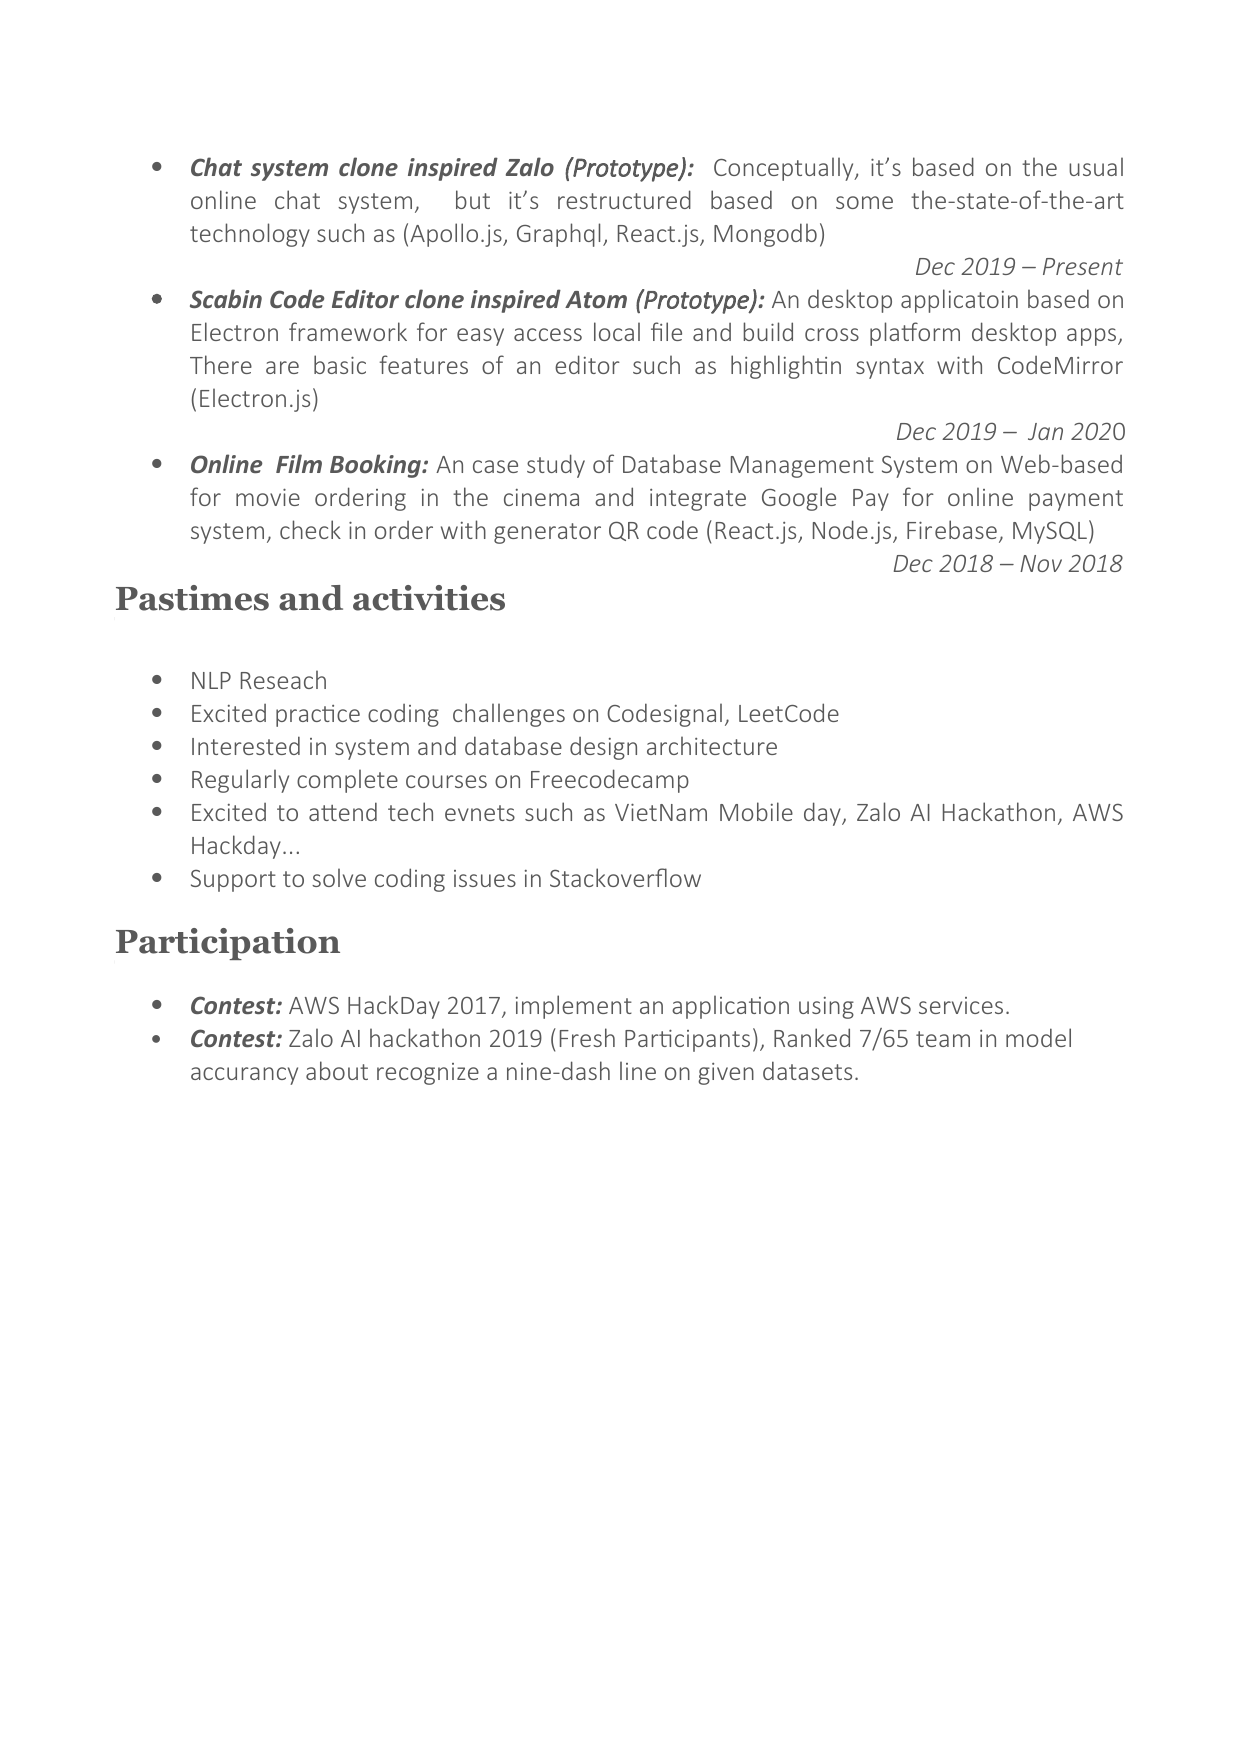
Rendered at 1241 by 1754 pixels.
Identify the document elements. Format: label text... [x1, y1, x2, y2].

table_cell Participation [103, 923, 1137, 988]
table_cell Online Film Booking: An case study of Database Management System on Web-based for movie ordering in the cinema and integrate Google Pay for online payment system, check in order with generator QR code (React.js, Node.js, Firebase, MySQL) Dec 2018 – Nov 2018 [103, 447, 1137, 579]
table_cell Contest: AWS HackDay 2017, implement an application using AWS services. Contest: Zalo AI hackathon 2019 (Fresh Participants), Ranked 7/65 team in model accurancy about recognize a nine-dash line on given datasets. [103, 989, 1137, 1087]
table_header Chat system clone inspired Zalo (Prototype): Conceptually, it’s based on the usual online chat system, but it’s restructured based on some the-state-of-the-art technology such as (Apollo.js, Graphql, React.js, Mongodb) Dec 2019 – Present [103, 150, 1137, 282]
table_cell Scabin Code Editor clone inspired Atom (Prototype): An desktop applicatoin based on Electron framework for easy access local file and build cross platform desktop apps, There are basic features of an editor such as highlightin syntax with CodeMirror (Electron.js) Dec 2019 – Jan 2020 [103, 282, 1137, 447]
table_cell Pastimes and activities [103, 579, 1137, 663]
table_cell NLP Reseach Excited practice coding challenges on Codesignal, LeetCode Interested in system and database design architecture Regularly complete courses on Freecodecamp Excited to attend tech evnets such as VietNam Mobile day, Zalo AI Hackathon, AWS Hackday... Support to solve coding issues in Stackoverflow [103, 663, 1137, 922]
